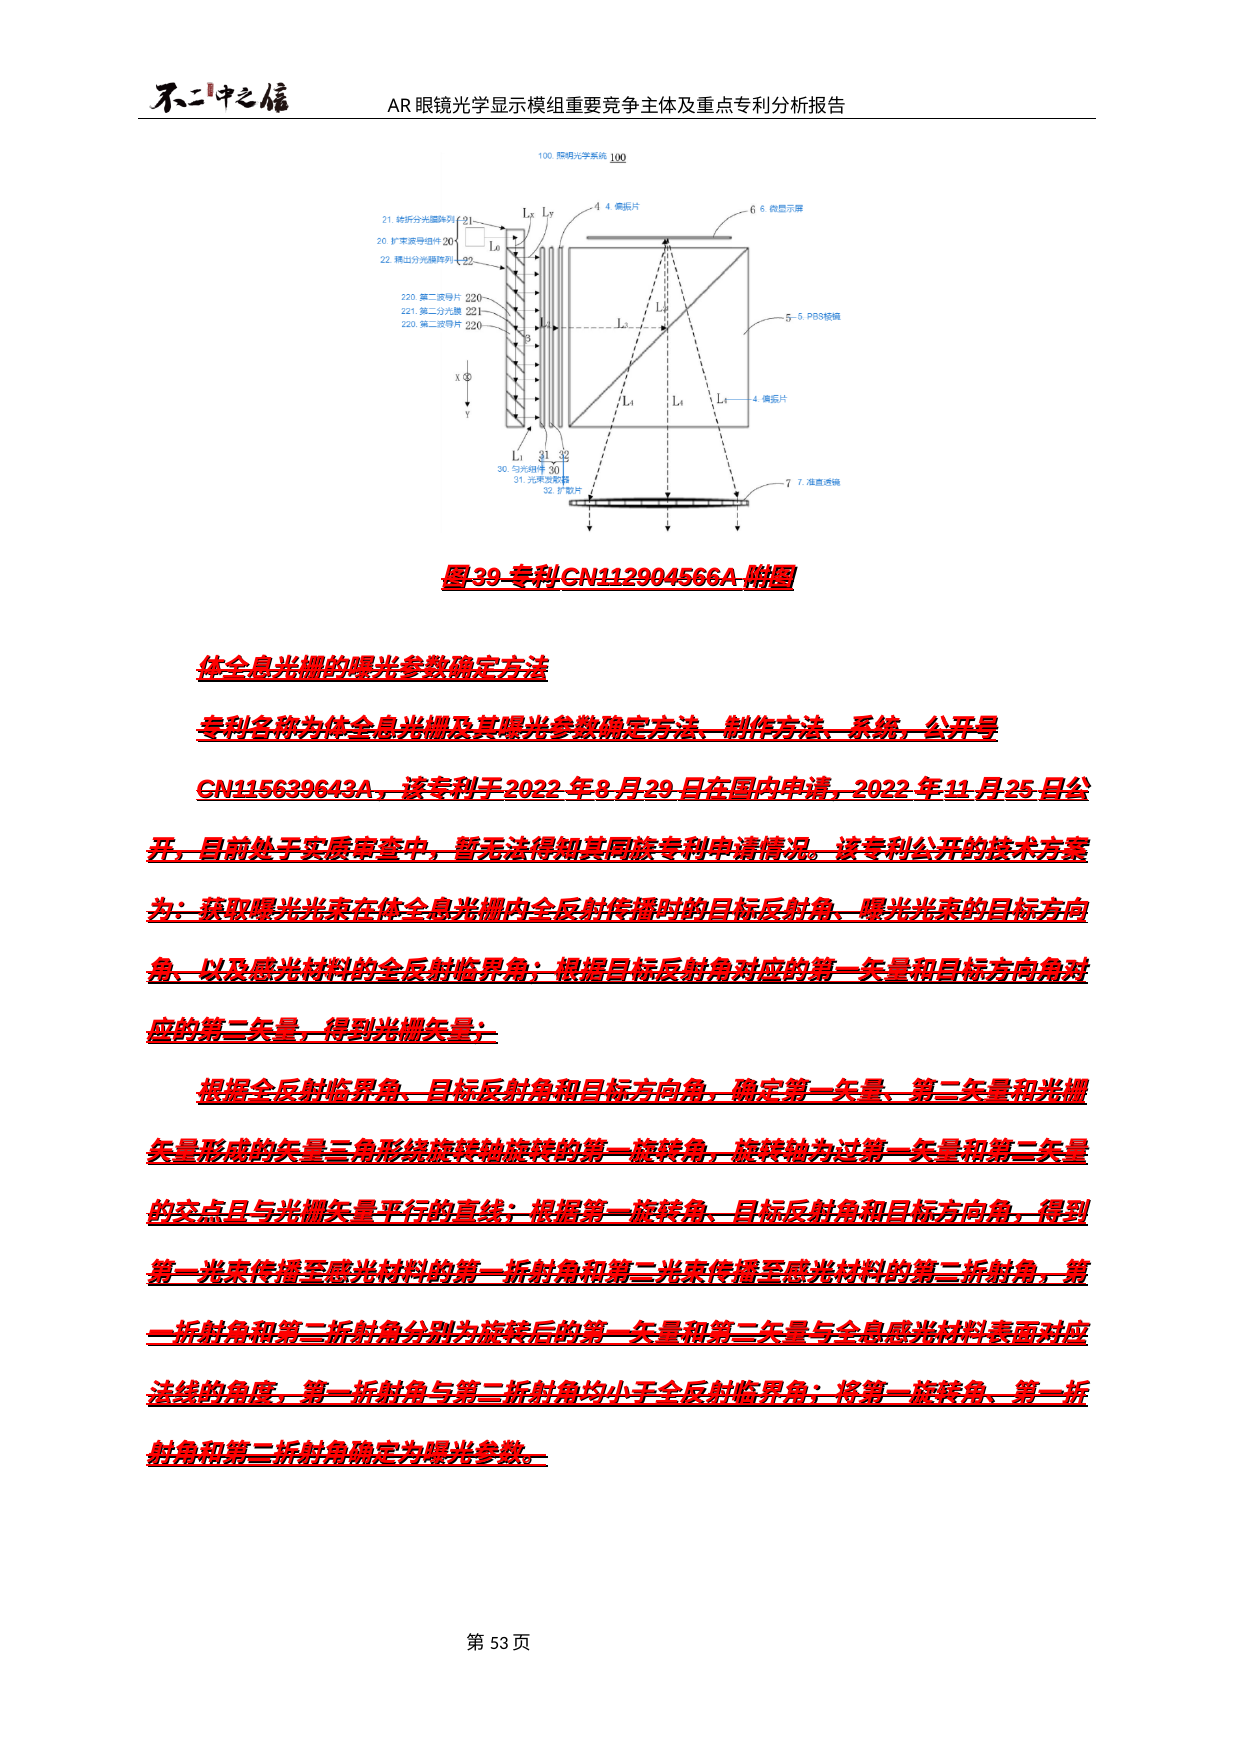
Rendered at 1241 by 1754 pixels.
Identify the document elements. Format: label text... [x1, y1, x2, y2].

text 专利名称为体全息光栅及其曝光参数确定方法、制作方法、系统，公开号 [146, 696, 1087, 756]
text CN115639643A，该专利于2022年8月29日在国内申请，2022年11月25日公开，目前处于实质审查中，暂无法得知其同族专利申请情况。该专利公开的技术方案为：获取曝光光束在体全息光栅内全反射传播时的目标反射角、曝光光束的目标方向角、以及感光材料的全反射临界角；根据目标反射角对应的第一矢量和目标方向角对应的第二矢量，得到光栅矢量； [146, 862, 1087, 911]
picture [139, 119, 299, 126]
text 根据全反射临界角、目标反射角和目标方向角，确定第一矢量、第二矢量和光栅矢量形成的矢量三角形绕旋转轴旋转的第一旋转角，旋转轴为过第一矢量和第二矢量的交点且与光栅矢量平行的直线；根据第一旋转角、目标反射角和目标方向角，得到第一光束传播至感光材料的第一折射角和第二光束传播至感光材料的第二折射角，第一折射角和第二折射角分别为旋转后的第一矢量和第二矢量与全息感光材料表面对应法线的角度，第一折射角与第二折射角均小于全反射临界角；将第一旋转角、第一折射角和第二折射角确定为曝光参数。 [146, 1405, 1087, 1481]
picture [139, 70, 299, 118]
text CN115639643A，该专利于2022年8月29日在国内申请，2022年11月25日公开，目前处于实质审查中，暂无法得知其同族专利申请情况。该专利公开的技术方案为：获取曝光光束在体全息光栅内全反射传播时的目标反射角、曝光光束的目标方向角、以及感光材料的全反射临界角；根据目标反射角对应的第一矢量和目标方向角对应的第二矢量，得到光栅矢量； [146, 982, 1087, 1058]
text 体全息光栅的曝光参数确定方法 [146, 635, 1087, 696]
text 根据全反射临界角、目标反射角和目标方向角，确定第一矢量、第二矢量和光栅矢量形成的矢量三角形绕旋转轴旋转的第一旋转角，旋转轴为过第一矢量和第二矢量的交点且与光栅矢量平行的直线；根据第一旋转角、目标反射角和目标方向角，得到第一光束传播至感光材料的第一折射角和第二光束传播至感光材料的第二折射角，第一折射角和第二折射角分别为旋转后的第一矢量和第二矢量与全息感光材料表面对应法线的角度，第一折射角与第二折射角均小于全反射临界角；将第一旋转角、第一折射角和第二折射角确定为曝光参数。 [146, 1224, 1087, 1273]
text 根据全反射临界角、目标反射角和目标方向角，确定第一矢量、第二矢量和光栅矢量形成的矢量三角形绕旋转轴旋转的第一旋转角，旋转轴为过第一矢量和第二矢量的交点且与光栅矢量平行的直线；根据第一旋转角、目标反射角和目标方向角，得到第一光束传播至感光材料的第一折射角和第二光束传播至感光材料的第二折射角，第一折射角和第二折射角分别为旋转后的第一矢量和第二矢量与全息感光材料表面对应法线的角度，第一折射角与第二折射角均小于全反射临界角；将第一旋转角、第一折射角和第二折射角确定为曝光参数。 [146, 1345, 1087, 1394]
text CN115639643A，该专利于2022年8月29日在国内申请，2022年11月25日公开，目前处于实质审查中，暂无法得知其同族专利申请情况。该专利公开的技术方案为：获取曝光光束在体全息光栅内全反射传播时的目标反射角、曝光光束的目标方向角、以及感光材料的全反射临界角；根据目标反射角对应的第一矢量和目标方向角对应的第二矢量，得到光栅矢量； [146, 756, 1087, 850]
text 图 39 专利CN112904566A附图 [146, 545, 1087, 605]
text 根据全反射临界角、目标反射角和目标方向角，确定第一矢量、第二矢量和光栅矢量形成的矢量三角形绕旋转轴旋转的第一旋转角，旋转轴为过第一矢量和第二矢量的交点且与光栅矢量平行的直线；根据第一旋转角、目标反射角和目标方向角，得到第一光束传播至感光材料的第一折射角和第二光束传播至感光材料的第二折射角，第一折射角和第二折射角分别为旋转后的第一矢量和第二矢量与全息感光材料表面对应法线的角度，第一折射角与第二折射角均小于全反射临界角；将第一旋转角、第一折射角和第二折射角确定为曝光参数。 [146, 1284, 1087, 1333]
picture [368, 152, 865, 533]
text CN115639643A，该专利于2022年8月29日在国内申请，2022年11月25日公开，目前处于实质审查中，暂无法得知其同族专利申请情况。该专利公开的技术方案为：获取曝光光束在体全息光栅内全反射传播时的目标反射角、曝光光束的目标方向角、以及感光材料的全反射临界角；根据目标反射角对应的第一矢量和目标方向角对应的第二矢量，得到光栅矢量； [146, 922, 1087, 971]
text 根据全反射临界角、目标反射角和目标方向角，确定第一矢量、第二矢量和光栅矢量形成的矢量三角形绕旋转轴旋转的第一旋转角，旋转轴为过第一矢量和第二矢量的交点且与光栅矢量平行的直线；根据第一旋转角、目标反射角和目标方向角，得到第一光束传播至感光材料的第一折射角和第二光束传播至感光材料的第二折射角，第一折射角和第二折射角分别为旋转后的第一矢量和第二矢量与全息感光材料表面对应法线的角度，第一折射角与第二折射角均小于全反射临界角；将第一旋转角、第一折射角和第二折射角确定为曝光参数。 [146, 1058, 1087, 1152]
text 根据全反射临界角、目标反射角和目标方向角，确定第一矢量、第二矢量和光栅矢量形成的矢量三角形绕旋转轴旋转的第一旋转角，旋转轴为过第一矢量和第二矢量的交点且与光栅矢量平行的直线；根据第一旋转角、目标反射角和目标方向角，得到第一光束传播至感光材料的第一折射角和第二光束传播至感光材料的第二折射角，第一折射角和第二折射角分别为旋转后的第一矢量和第二矢量与全息感光材料表面对应法线的角度，第一折射角与第二折射角均小于全反射临界角；将第一旋转角、第一折射角和第二折射角确定为曝光参数。 [146, 1164, 1087, 1213]
